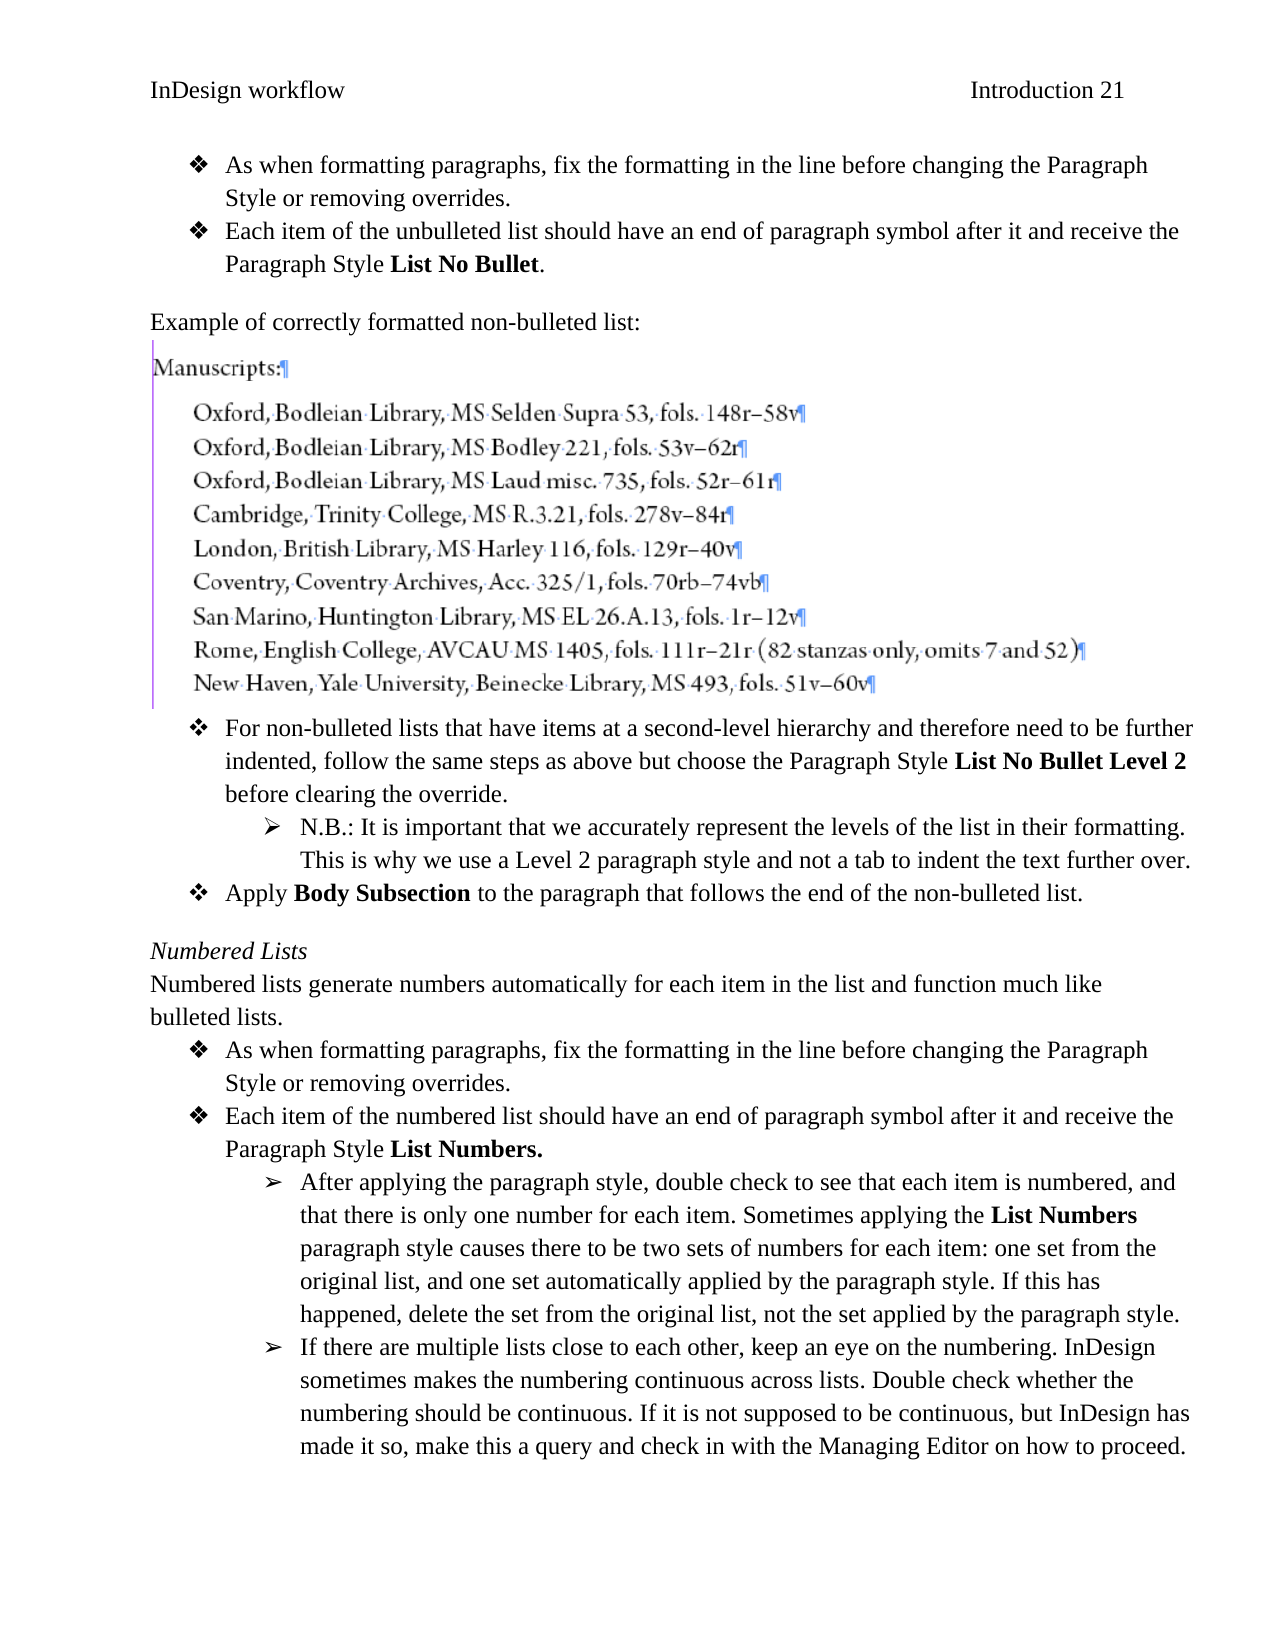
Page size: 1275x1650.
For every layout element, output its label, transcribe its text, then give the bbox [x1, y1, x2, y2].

list Each item of the numbered list should have an end of paragraph symbol after it and receive the Paragraph Style List Numbers. [187, 1101, 1200, 1163]
text Example of correctly formatted non-bulleted list: [150, 307, 1200, 336]
list Each item of the unbulleted list should have an end of paragraph symbol after it and receive the Paragraph Style List No Bullet. [187, 216, 1200, 278]
list If there are multiple lists close to each other, keep an eye on the numbering. InDesign sometimes makes the numbering continuous across lists. Double check whether the numbering should be continuous. If it is not supposed to be continuous, but InDesign has made it so, make this a query and check in with the Managing Editor on how to proceed. [262, 1332, 1200, 1460]
list As when formatting paragraphs, fix the formatting in the line before changing the Paragraph Style or removing overrides. [187, 1035, 1200, 1097]
picture [150, 340, 1125, 709]
list After applying the paragraph style, double check to see that each item is numbered, and that there is only one number for each item. Sometimes applying the List Numbers paragraph style causes there to be two sets of numbers for each item: one set from the original list, and one set automatically applied by the paragraph style. If this has happened, delete the set from the original list, not the set applied by the paragraph style. [262, 1167, 1200, 1328]
subtitle Numbered Lists [150, 936, 1125, 964]
list For non-bulleted lists that have items at a second-level hierarchy and therefore need to be further indented, follow the same steps as above but choose the Paragraph Style List No Bullet Level 2 before clearing the override. [187, 713, 1200, 807]
list N.B.: It is important that we accurately represent the levels of the list in their formatting. This is why we use a Level 2 paragraph style and not a tab to indent the text further over. [262, 812, 1200, 873]
list Apply Body Subsection to the paragraph that follows the end of the non-bulleted list. [187, 878, 1200, 907]
text Numbered lists generate numbers automatically for each item in the list and function much like bulleted lists. [150, 969, 1125, 1031]
list As when formatting paragraphs, fix the formatting in the line before changing the Paragraph Style or removing overrides. [187, 150, 1200, 212]
